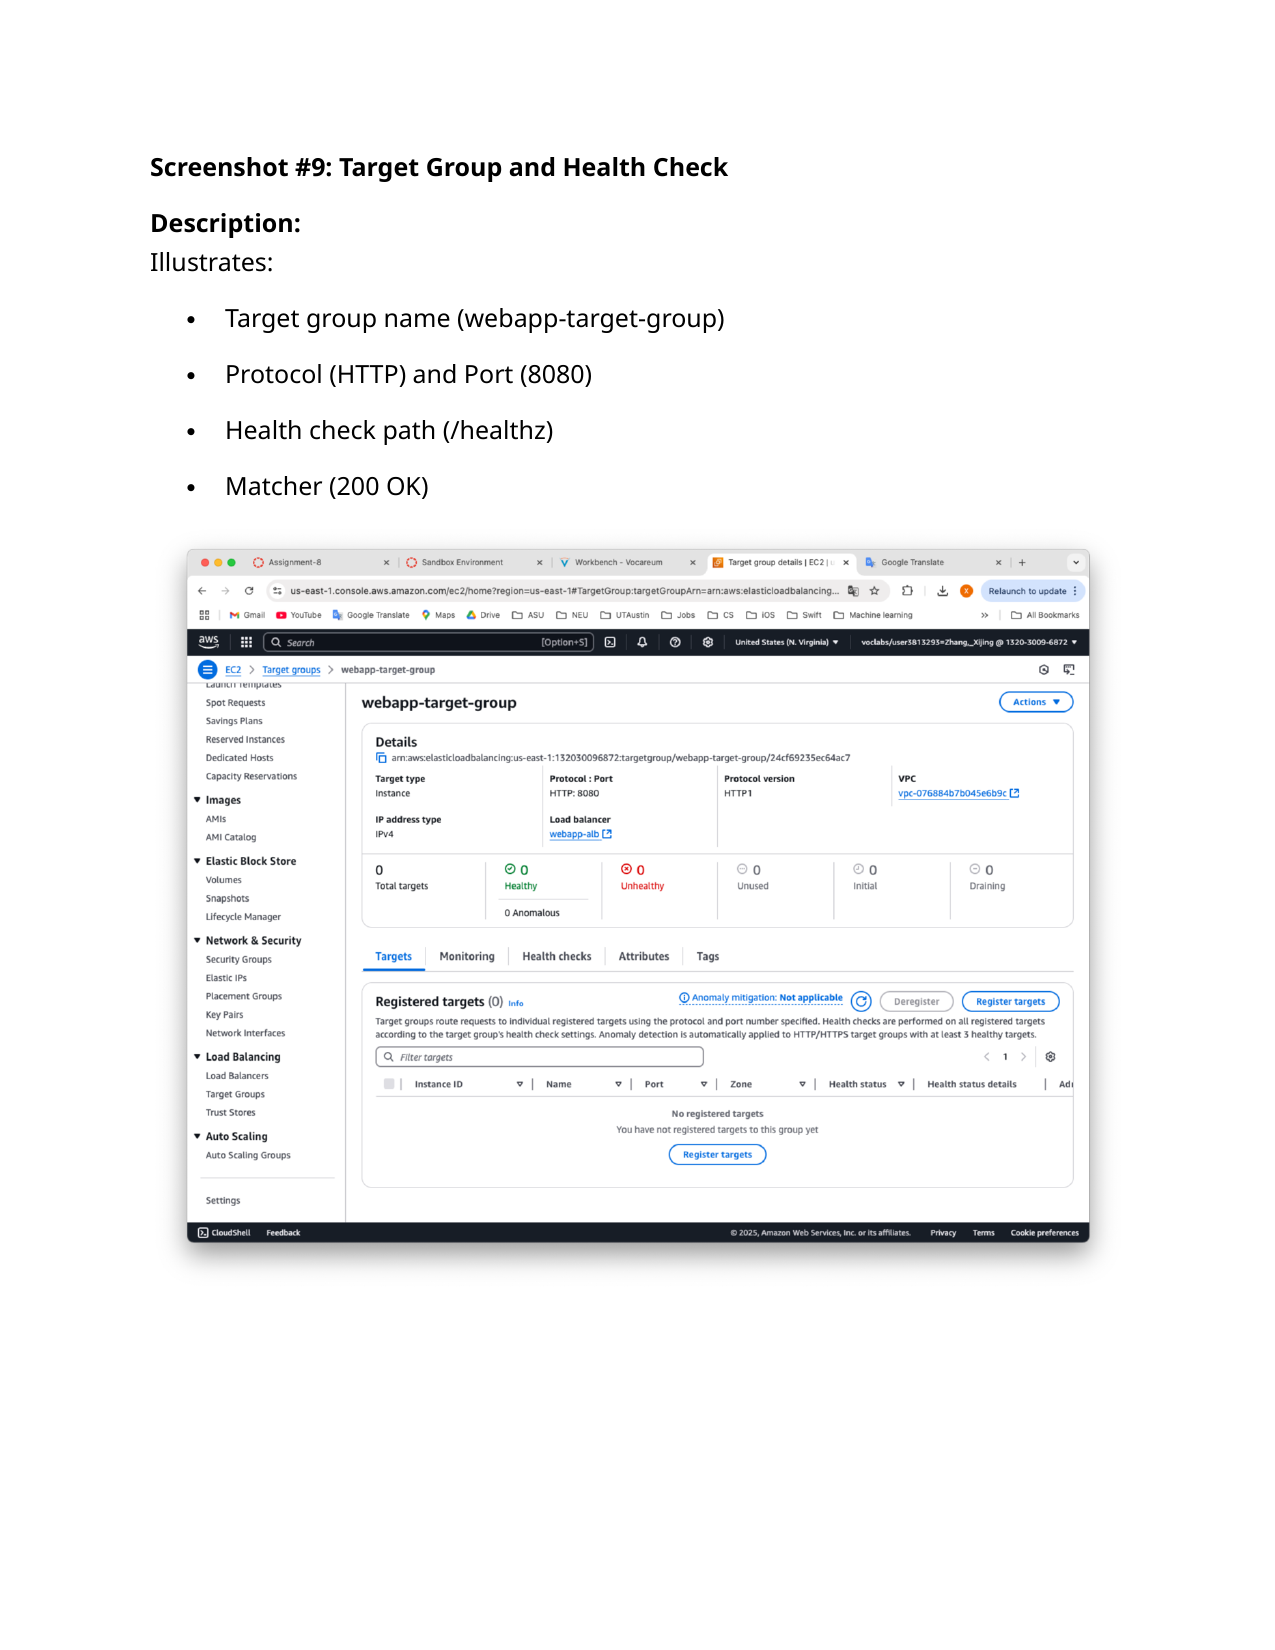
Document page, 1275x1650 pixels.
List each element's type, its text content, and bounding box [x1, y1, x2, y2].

picture [150, 524, 1125, 1291]
list Matcher (200 OK) [187, 468, 1125, 502]
list Protocol (HTTP) and Port (8080) [187, 357, 1125, 391]
list Health check path (/healthz) [187, 412, 1125, 447]
text Description: Illustrates: [150, 206, 1125, 279]
text Screenshot #9: Target Group and Health Check [150, 150, 1125, 184]
list Target group name (webapp-target-group) [187, 301, 1125, 335]
